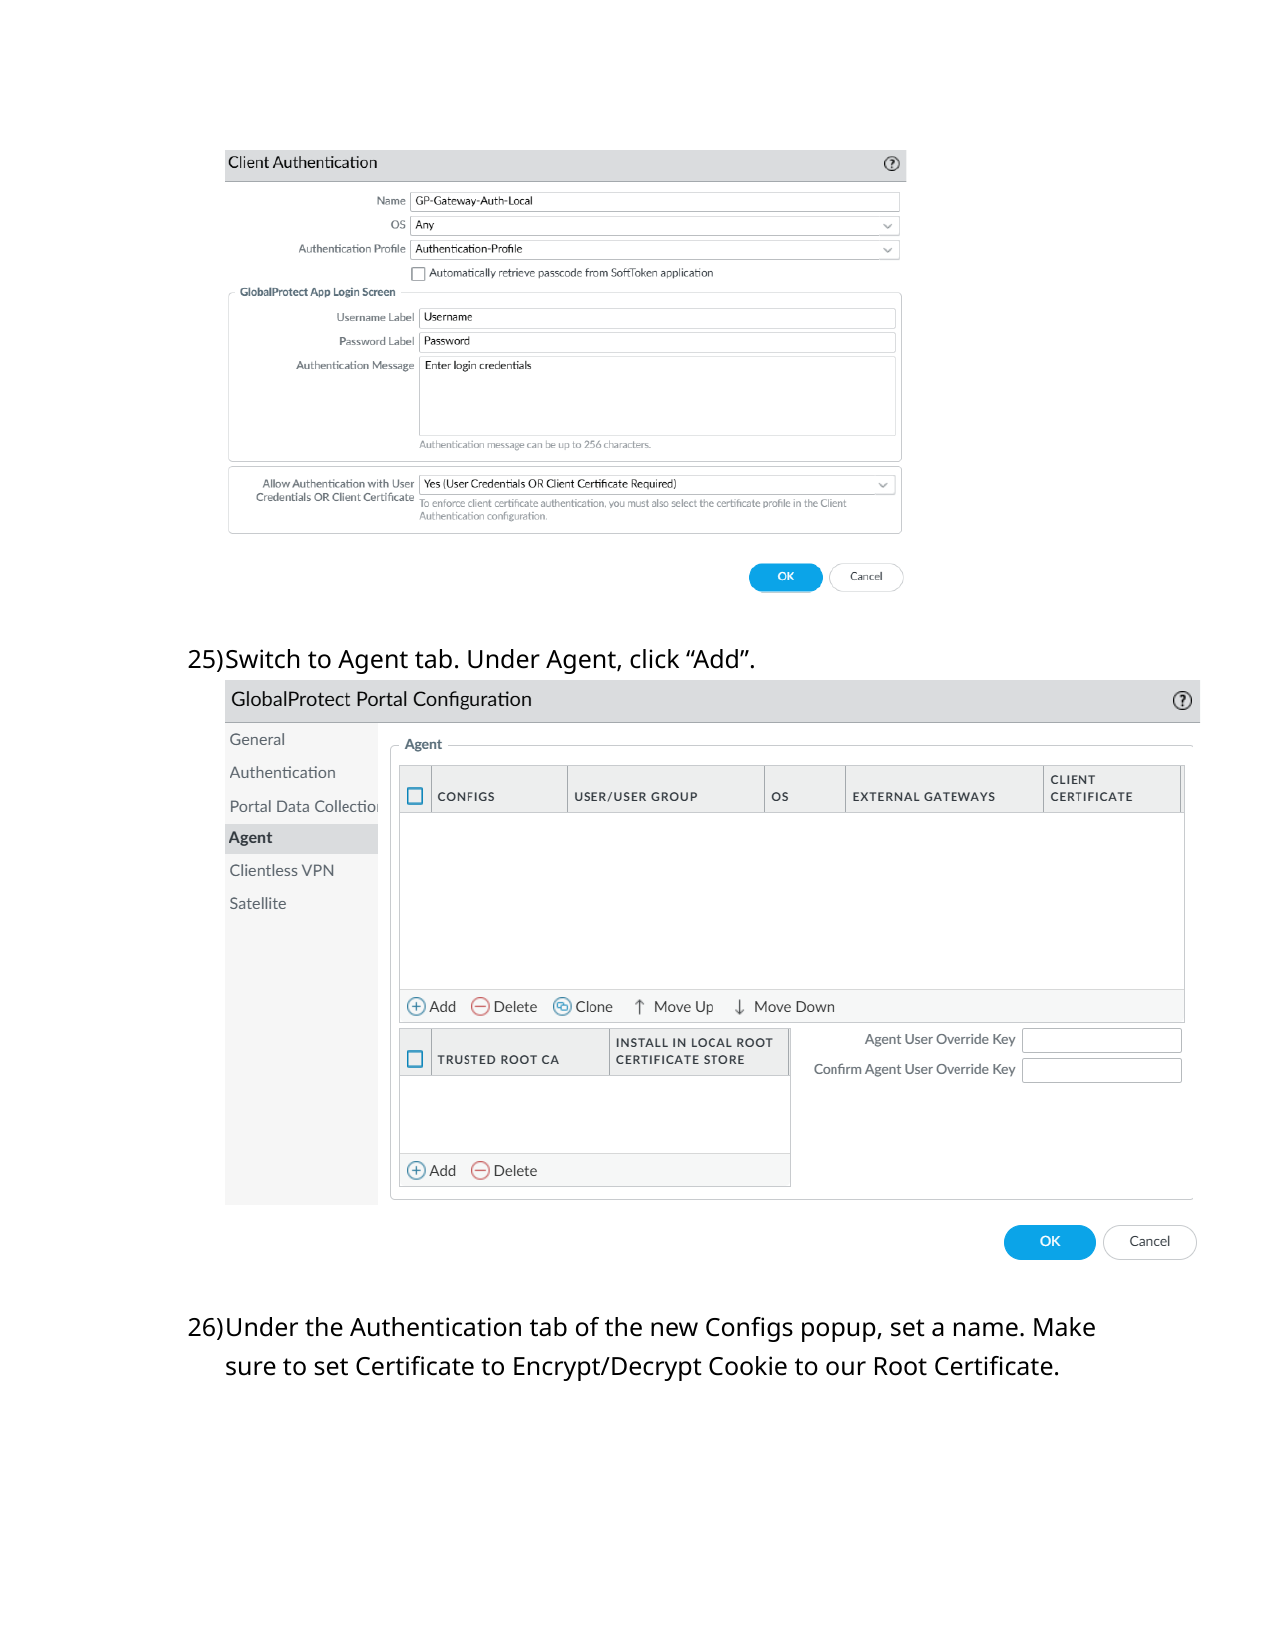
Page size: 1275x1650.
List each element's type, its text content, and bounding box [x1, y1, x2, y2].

list Switch to Agent tab. Under Agent, click “Add”. [187, 642, 1125, 676]
list Under the Authentication tab of the new Configs popup, set a name. Make sure to set Certificate to Encrypt/Decrypt Cookie to our Root Certificate. [187, 1309, 1125, 1383]
picture [225, 680, 1200, 1271]
picture [225, 150, 907, 603]
